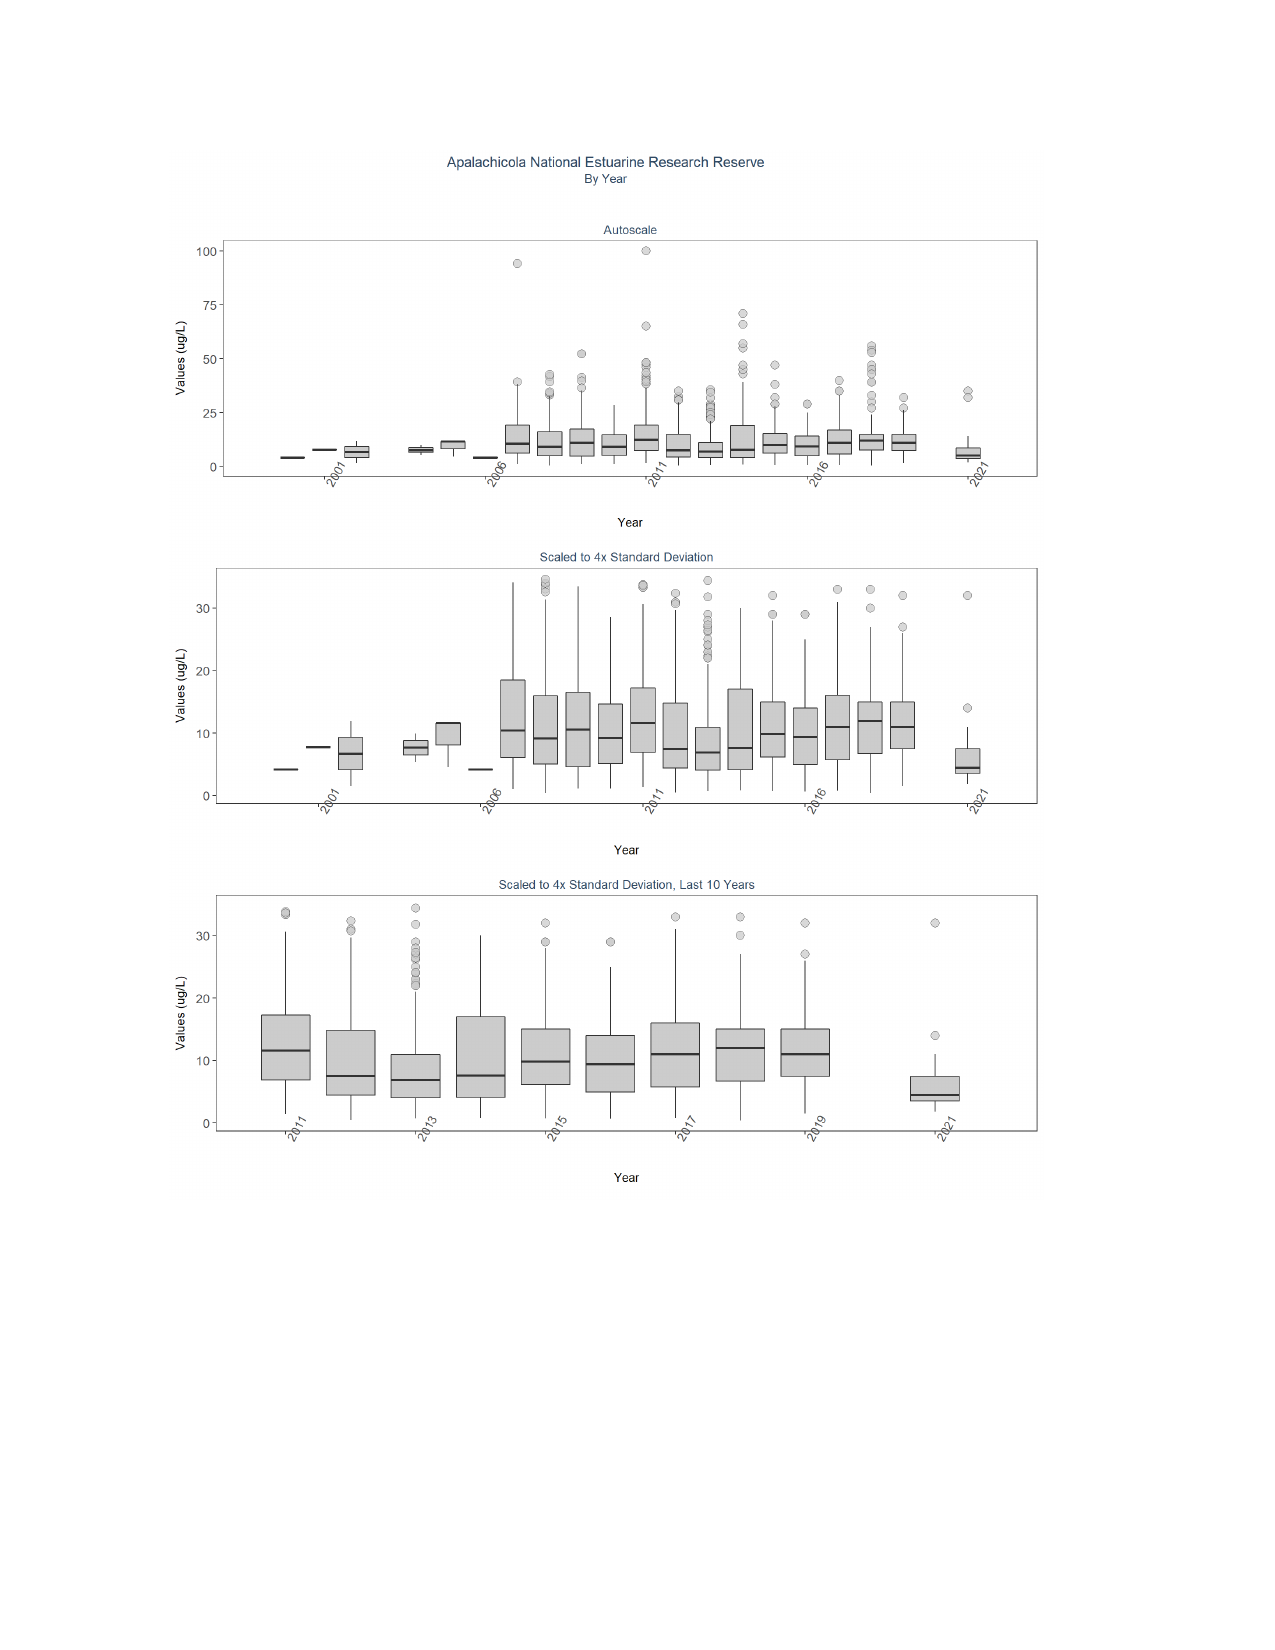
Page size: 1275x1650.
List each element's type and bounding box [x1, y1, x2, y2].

picture [168, 150, 1044, 1200]
